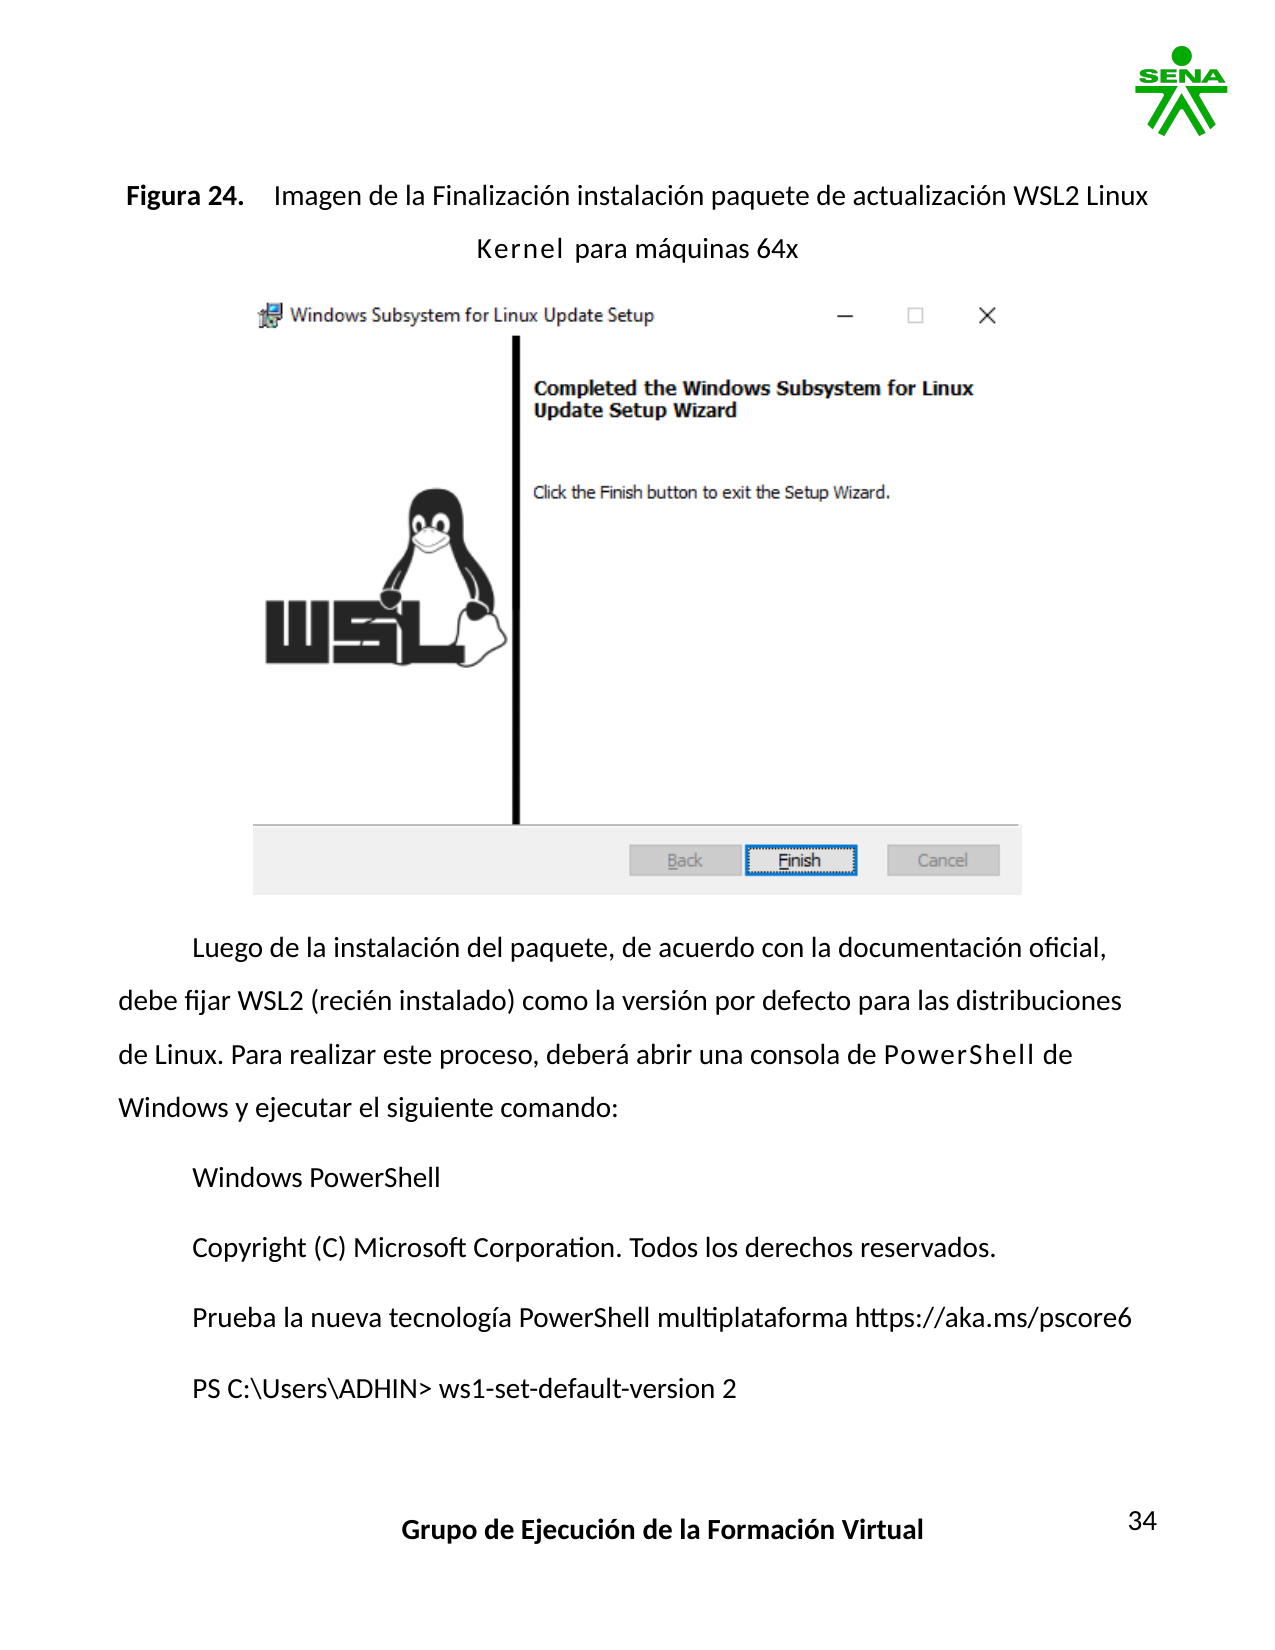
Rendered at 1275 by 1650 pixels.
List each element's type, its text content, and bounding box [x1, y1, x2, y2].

text Prueba la nueva tecnología PowerShell multiplataforma https://aka.ms/pscore6 [118, 1299, 1157, 1335]
text Imagen de la Finalización instalación paquete de actualización WSL2 Linux Kernel para máquinas 64x [118, 177, 1157, 266]
picture [253, 300, 1022, 895]
picture [1135, 46, 1228, 136]
text Luego de la instalación del paquete, de acuerdo con la documentación oficial, debe fijar WSL2 (recién instalado) como la versión por defecto para las distribuciones de Linux. Para realizar este proceso, deberá abrir una consola de PowerShell de Windows y ejecutar el siguiente comando: [118, 929, 1157, 1125]
text Windows PowerShell [118, 1159, 1157, 1195]
text Copyright (C) Microsoft Corporation. Todos los derechos reservados. [118, 1229, 1157, 1265]
text PS C:\Users\ADHIN> ws1-set-default-version 2 [118, 1370, 1157, 1405]
